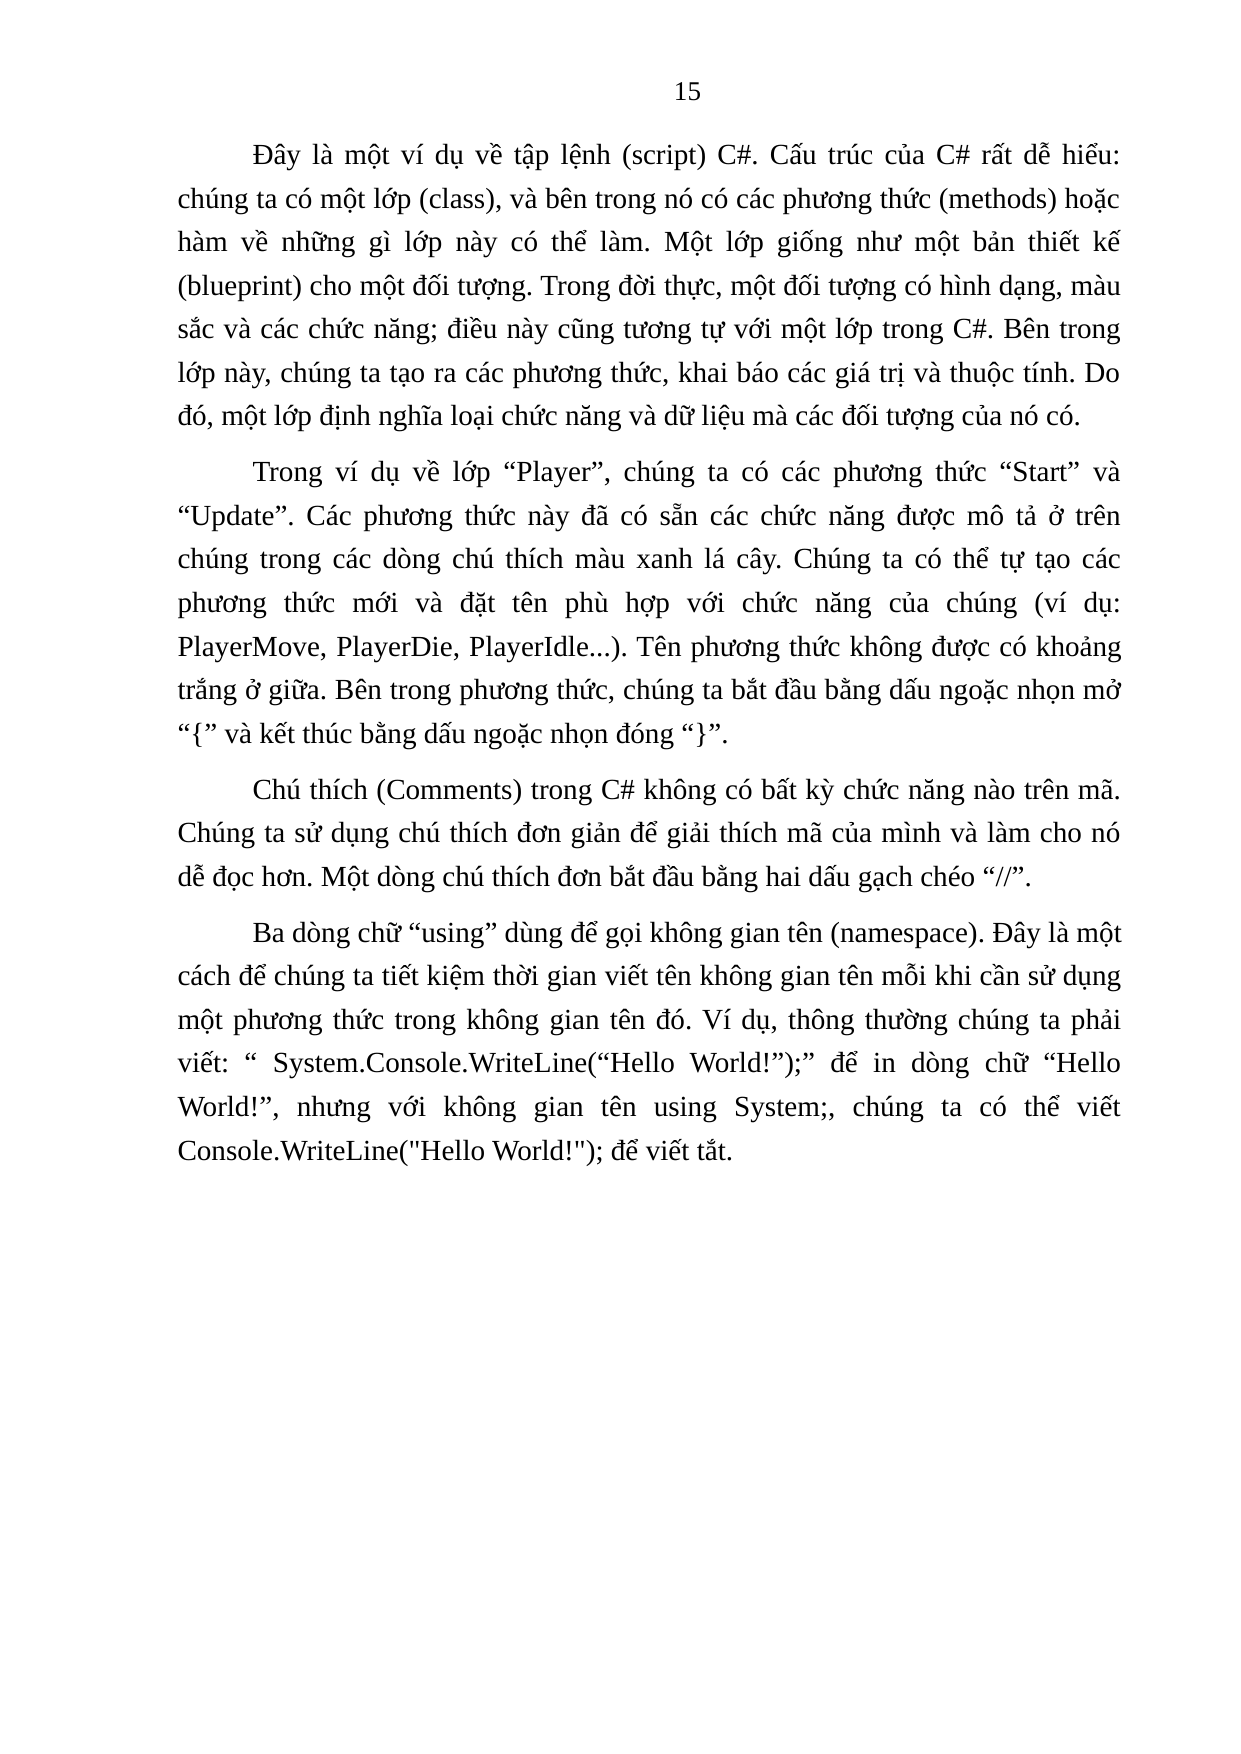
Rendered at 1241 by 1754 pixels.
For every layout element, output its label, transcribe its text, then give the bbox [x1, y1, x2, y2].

text Đây là một ví dụ về tập lệnh (script) C#. Cấu trúc của C# rất dễ hiểu: chúng ta có một lớp (class), và bên trong nó có các phương thức (methods) hoặc hàm về những gì lớp này có thể làm. Một lớp giống như một bản thiết kế (blueprint) cho một đối tượng. Trong đời thực, một đối tượng có hình dạng, màu sắc và các chức năng; điều này cũng tương tự với một lớp trong C#. Bên trong lớp này, chúng ta tạo ra các phương thức, khai báo các giá trị và thuộc tính. Do đó, một lớp định nghĩa loại chức năng và dữ liệu mà các đối tượng của nó có. [177, 137, 1122, 432]
text Trong ví dụ về lớp “Player”, chúng ta có các phương thức “Start” và “Update”. Các phương thức này đã có sẵn các chức năng được mô tả ở trên chúng trong các dòng chú thích màu xanh lá cây. Chúng ta có thể tự tạo các phương thức mới và đặt tên phù hợp với chức năng của chúng (ví dụ: PlayerMove, PlayerDie, PlayerIdle...). Tên phương thức không được có khoảng trắng ở giữa. Bên trong phương thức, chúng ta bắt đầu bằng dấu ngoặc nhọn mở “{” và kết thúc bằng dấu ngoặc nhọn đóng “}”. [177, 454, 1122, 749]
text Ba dòng chữ “using” dùng để gọi không gian tên (namespace). Đây là một cách để chúng ta tiết kiệm thời gian viết tên không gian tên mỗi khi cần sử dụng một phương thức trong không gian tên đó. Ví dụ, thông thường chúng ta phải viết: “ System.Console.WriteLine(“Hello World!”);” để in dòng chữ “Hello World!”, nhưng với không gian tên using System;, chúng ta có thể viết Console.WriteLine("Hello World!"); để viết tắt. [177, 915, 1122, 1166]
text Chú thích (Comments) trong C# không có bất kỳ chức năng nào trên mã. Chúng ta sử dụng chú thích đơn giản để giải thích mã của mình và làm cho nó dễ đọc hơn. Một dòng chú thích đơn bắt đầu bằng hai dấu gạch chéo “//”. [177, 772, 1122, 892]
